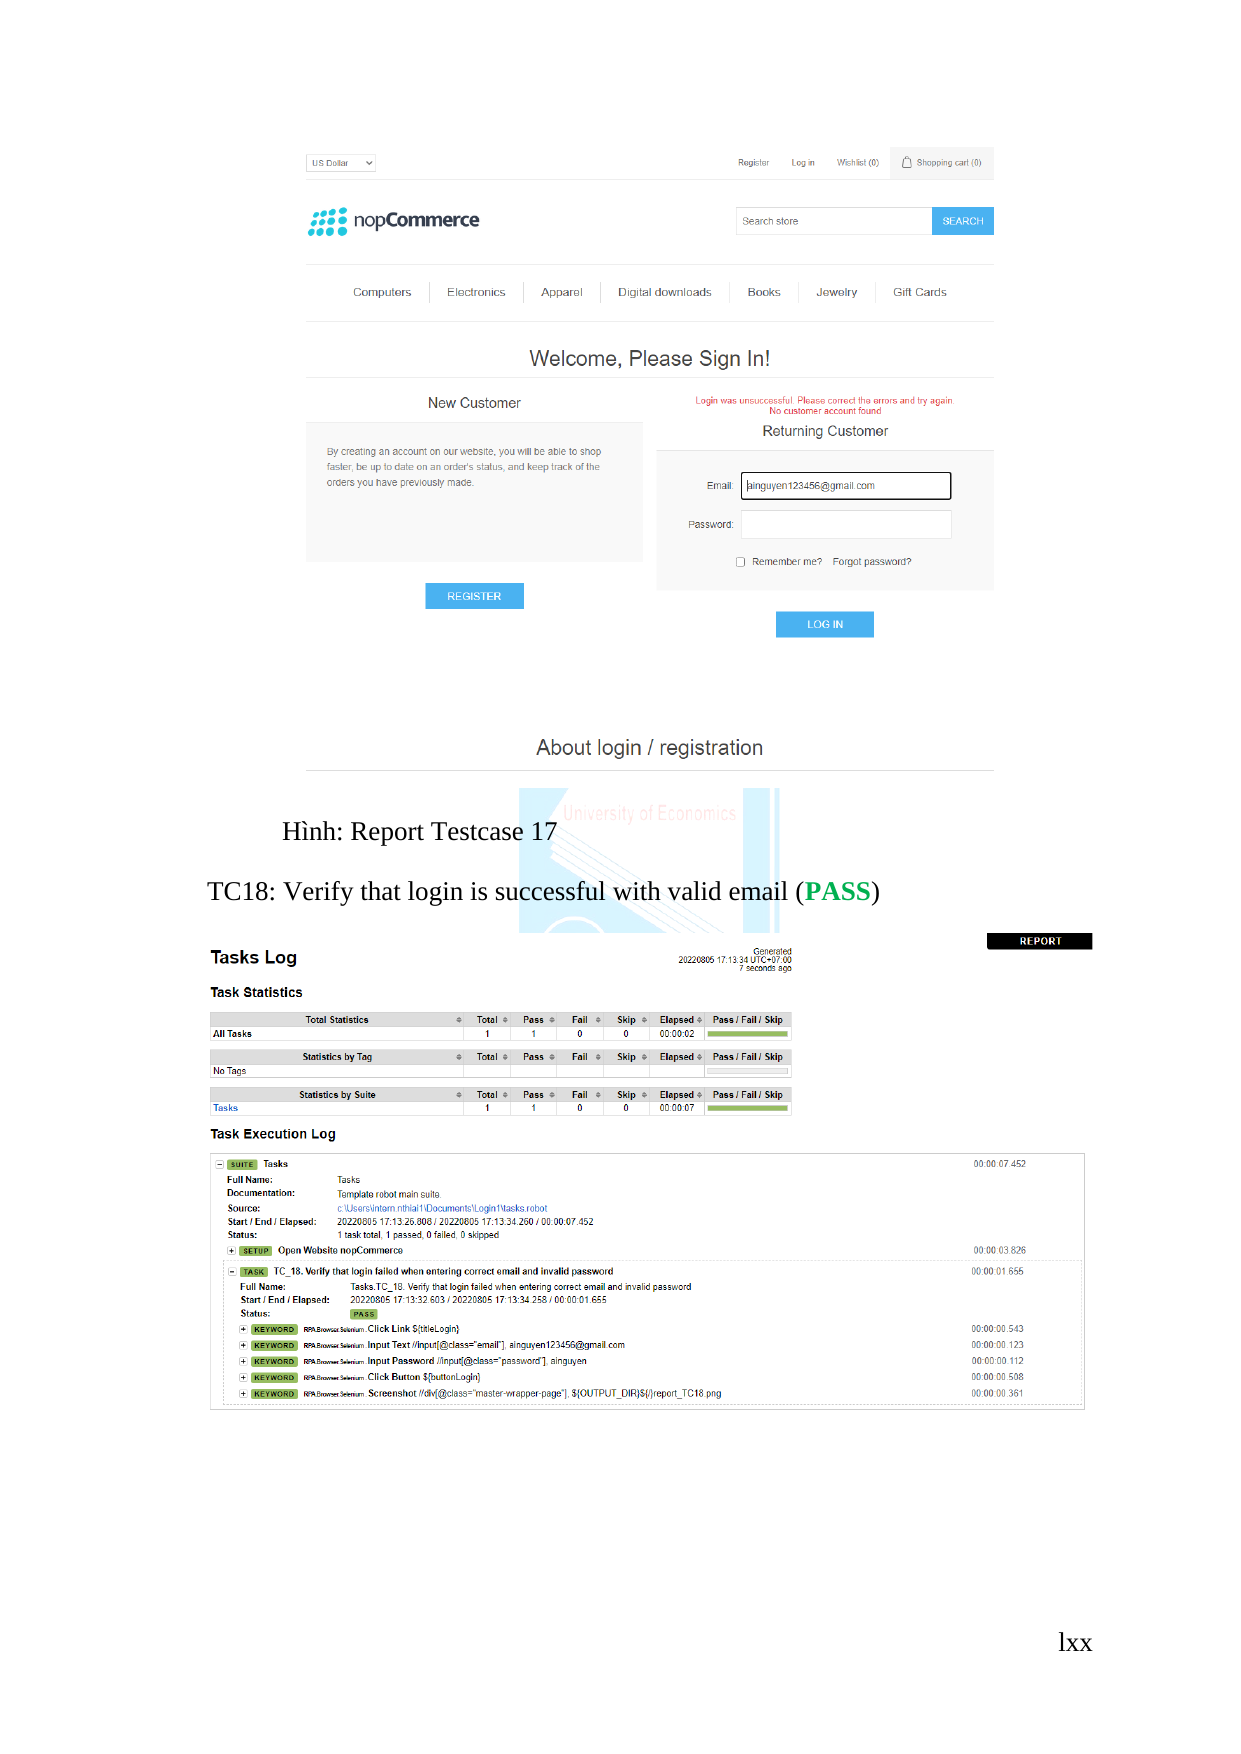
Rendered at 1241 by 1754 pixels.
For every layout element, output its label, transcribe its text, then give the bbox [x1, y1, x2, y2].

text Hình: Report Testcase 17 [207, 816, 1092, 847]
text TC18: Verify that login is successful with valid email (PASS) [207, 875, 1092, 906]
picture [206, 147, 1093, 788]
picture [206, 933, 1093, 1429]
